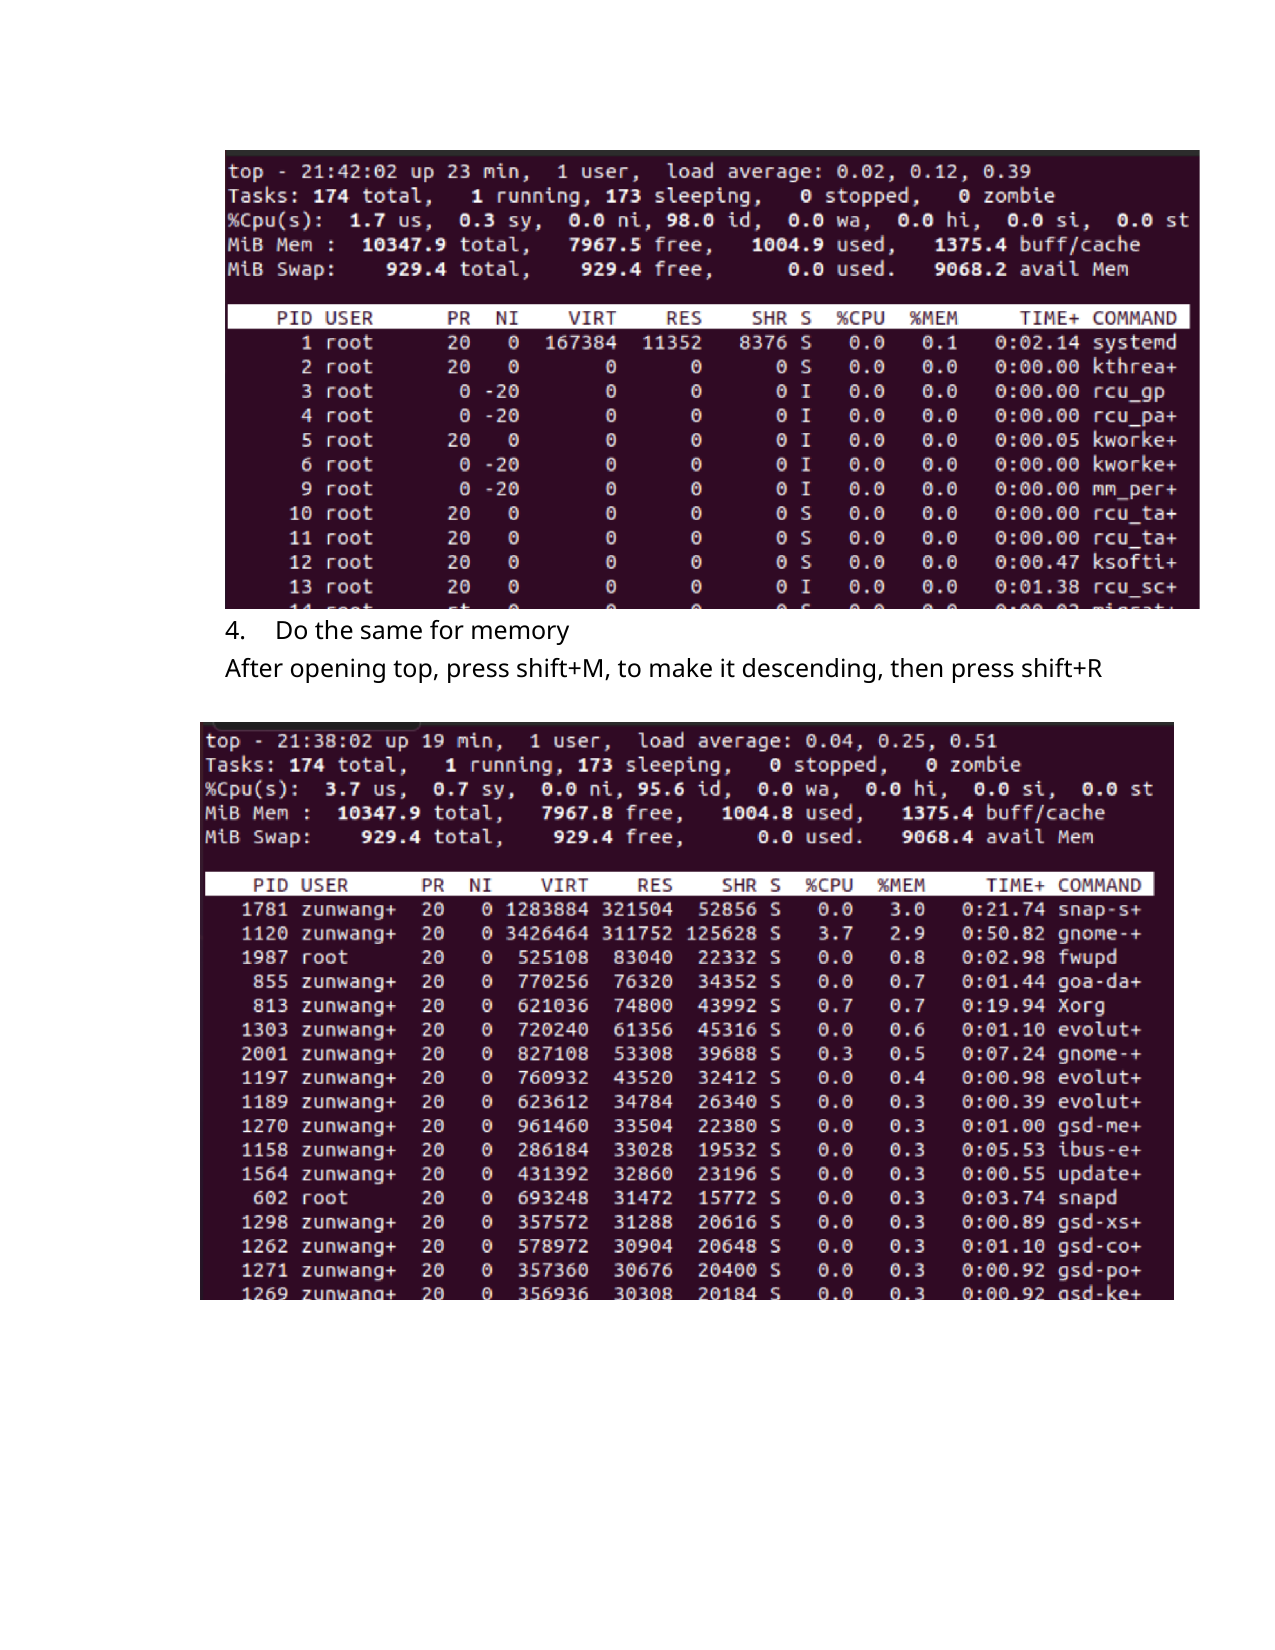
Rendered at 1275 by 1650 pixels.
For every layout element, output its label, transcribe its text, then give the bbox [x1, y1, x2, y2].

list After opening top, press shift+M, to make it descending, then press shift+R [225, 650, 1125, 684]
list Do the same for memory [225, 613, 1125, 647]
picture [200, 722, 1174, 1300]
picture [225, 150, 1200, 609]
